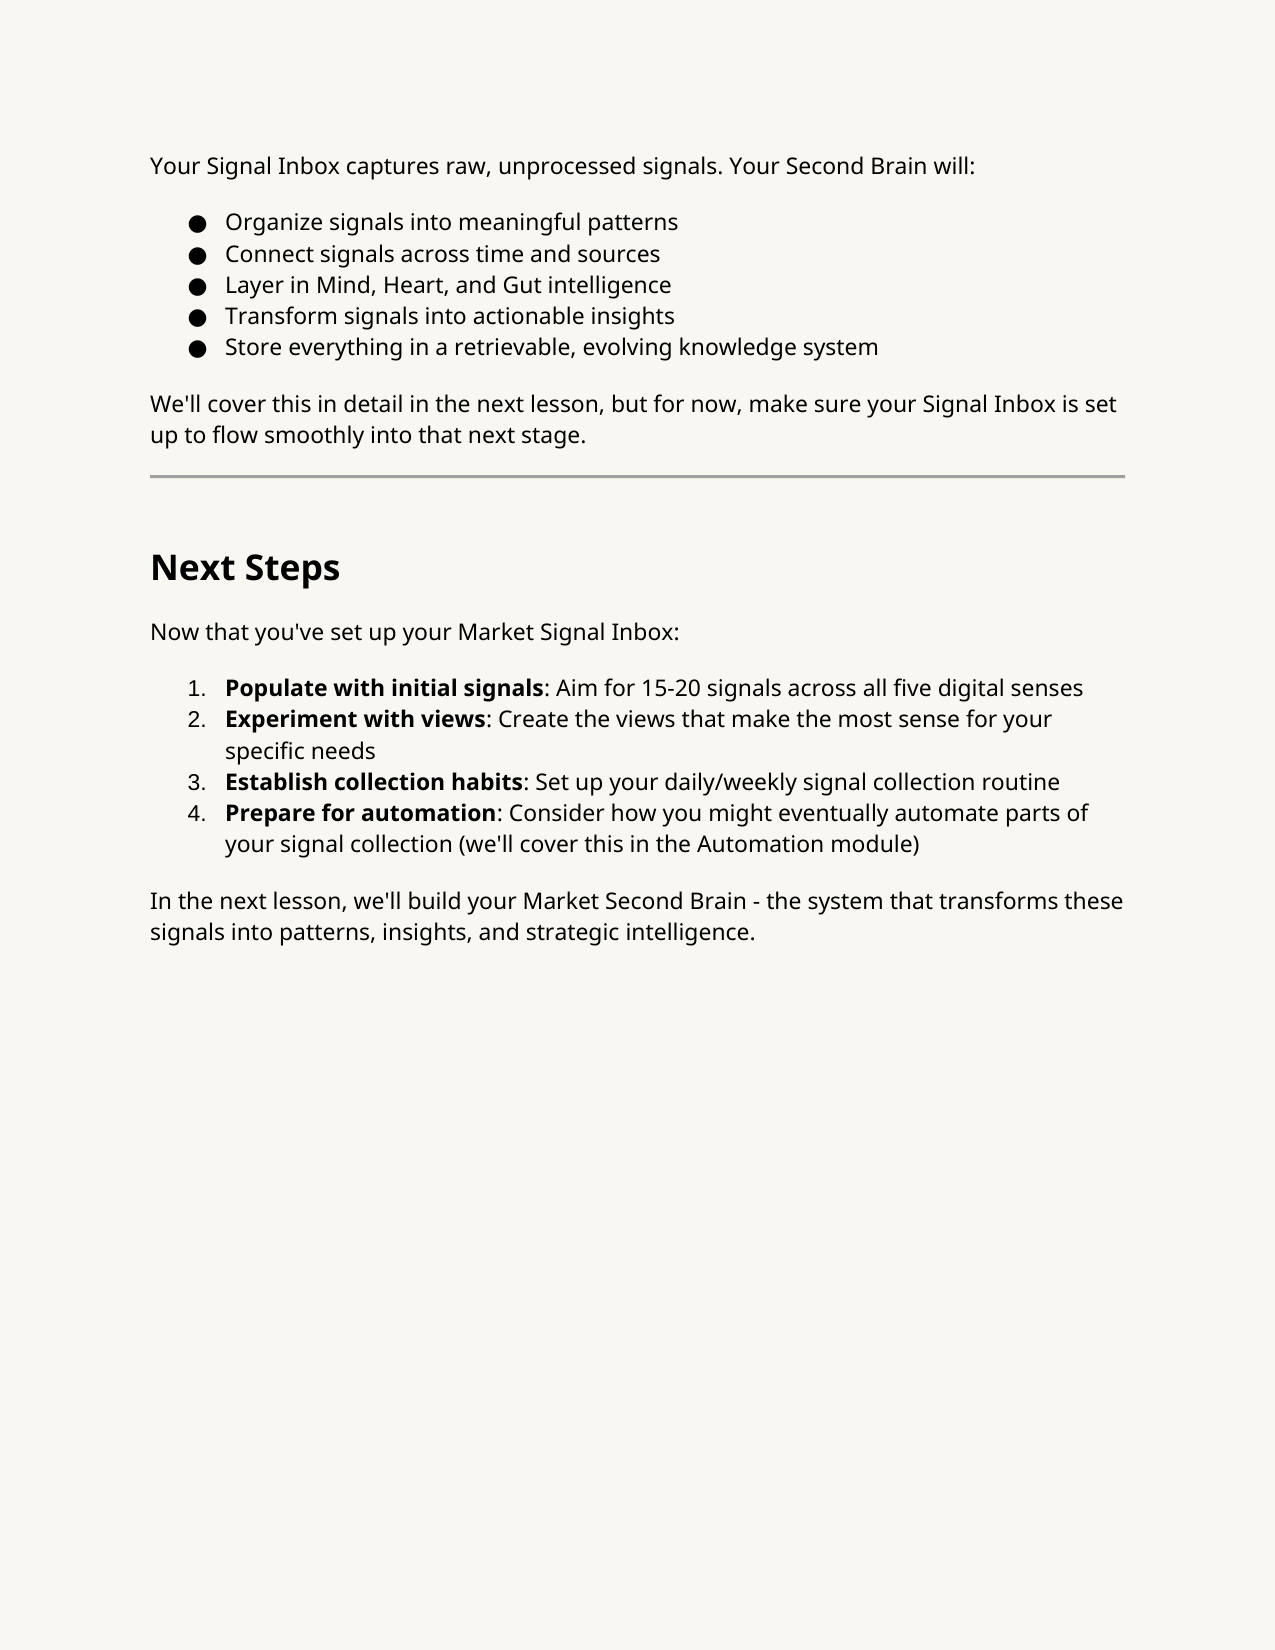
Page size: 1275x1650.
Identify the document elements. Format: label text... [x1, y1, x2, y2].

text Now that you've set up your Market Signal Inbox: [150, 616, 1125, 647]
list Connect signals across time and sources [187, 237, 1125, 269]
list Transform signals into actionable insights [187, 300, 1125, 331]
list Layer in Mind, Heart, and Gut intelligence [187, 269, 1125, 300]
text We'll cover this in detail in the next lesson, but for now, make sure your Signal Inbox is set up to flow smoothly into that next stage. [150, 387, 1125, 450]
list Organize signals into meaningful patterns [187, 206, 1125, 237]
list Experiment with views: Create the views that make the most sense for your specific needs [187, 703, 1125, 766]
list Establish collection habits: Set up your daily/weekly signal collection routine [187, 766, 1125, 797]
text In the next lesson, we'll build your Market Second Brain - the system that transforms these signals into patterns, insights, and strategic intelligence. [150, 885, 1125, 947]
list Populate with initial signals: Aim for 15-20 signals across all five digital senses [187, 672, 1125, 703]
text Your Signal Inbox captures raw, unprocessed signals. Your Second Brain will: [150, 150, 1125, 181]
subtitle Next Steps [150, 543, 1125, 591]
list Prepare for automation: Consider how you might eventually automate parts of your signal collection (we'll cover this in the Automation module) [187, 797, 1125, 860]
list Store everything in a retrievable, evolving knowledge system [187, 331, 1125, 362]
